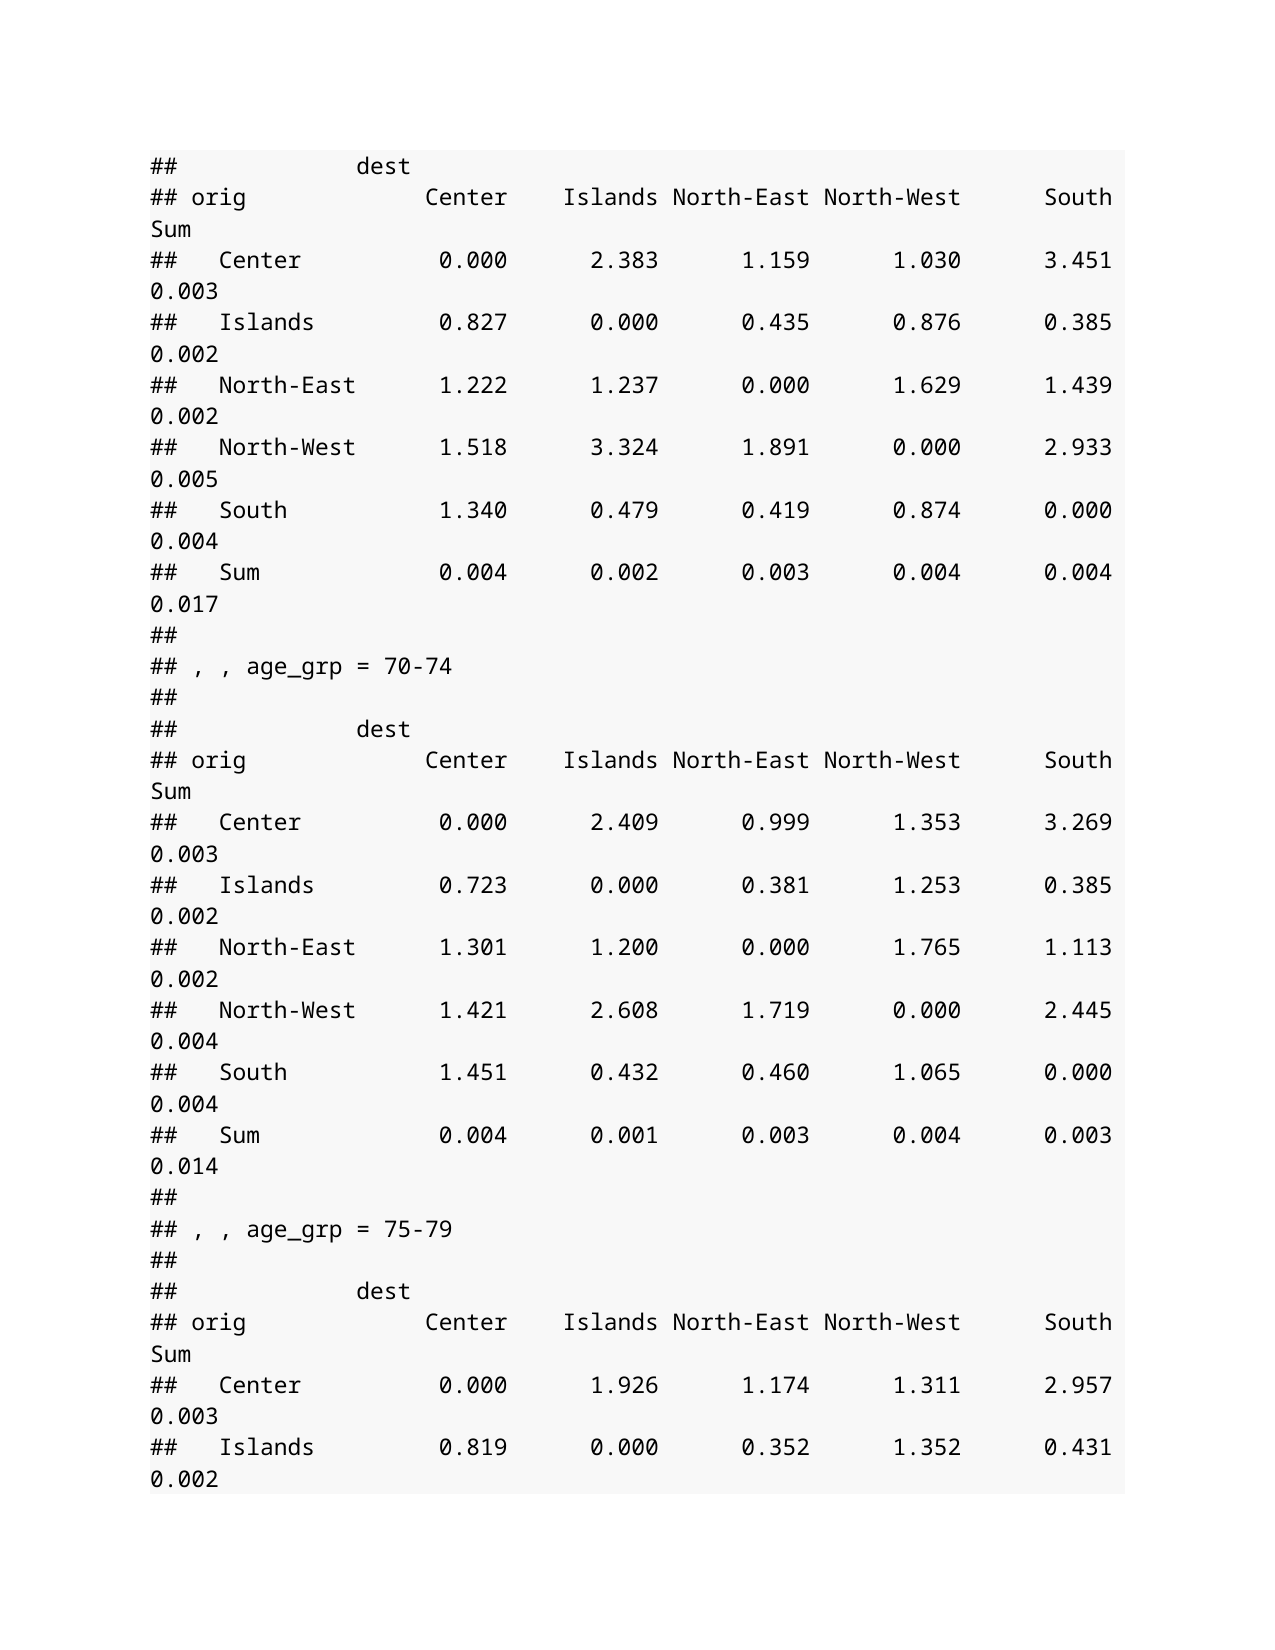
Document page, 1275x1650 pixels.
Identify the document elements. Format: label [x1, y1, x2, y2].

text [150, 150, 1125, 1494]
